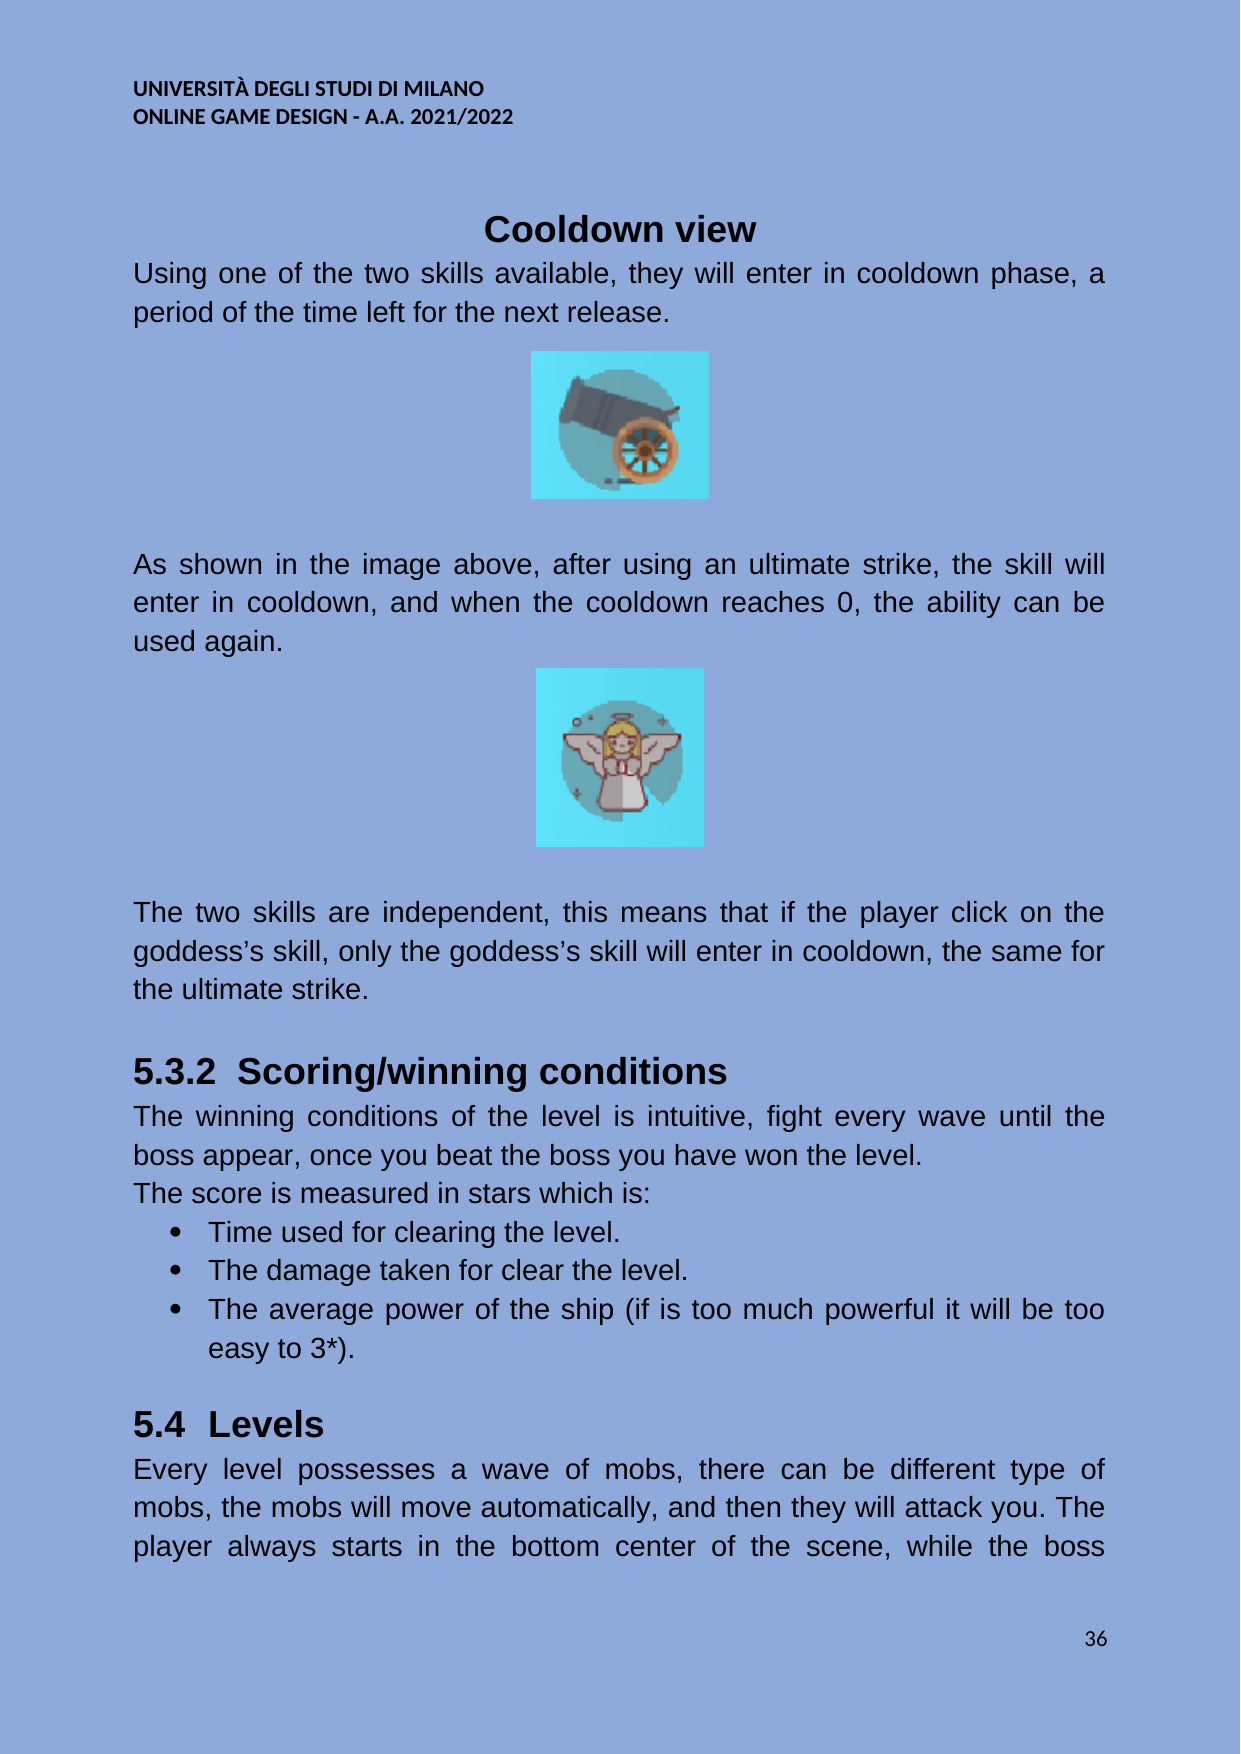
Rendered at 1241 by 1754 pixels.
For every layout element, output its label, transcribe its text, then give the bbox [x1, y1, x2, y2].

picture [531, 351, 710, 499]
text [133, 1452, 1107, 1563]
list The damage taken for clear the level. [170, 1253, 1107, 1287]
text Cooldown view [133, 207, 1107, 250]
text Using one of the two skills available, they will enter in cooldown phase, a period of the time left for the next release. [133, 256, 1107, 328]
text The score is measured in stars which is: [133, 1176, 1107, 1209]
text The two skills are independent, this means that if the player click on the goddess’s skill, only the goddess’s skill will enter in cooldown, the same for the ultimate strike. [133, 895, 1107, 1006]
list The average power of the ship (if is too much powerful it will be too easy to 3*). [170, 1292, 1107, 1364]
text The winning conditions of the level is intuitive, fight every wave until the boss appear, once you beat the boss you have won the level. [133, 1099, 1107, 1171]
list Time used for clearing the level. [170, 1214, 1107, 1248]
text As shown in the image above, after using an ultimate strike, the skill will enter in cooldown, and when the cooldown reaches 0, the ability can be used again. [133, 547, 1107, 657]
picture [535, 668, 705, 847]
text 5.3.2 Scoring/winning conditions [133, 1049, 1107, 1092]
text 5.4 Levels [133, 1402, 1107, 1446]
